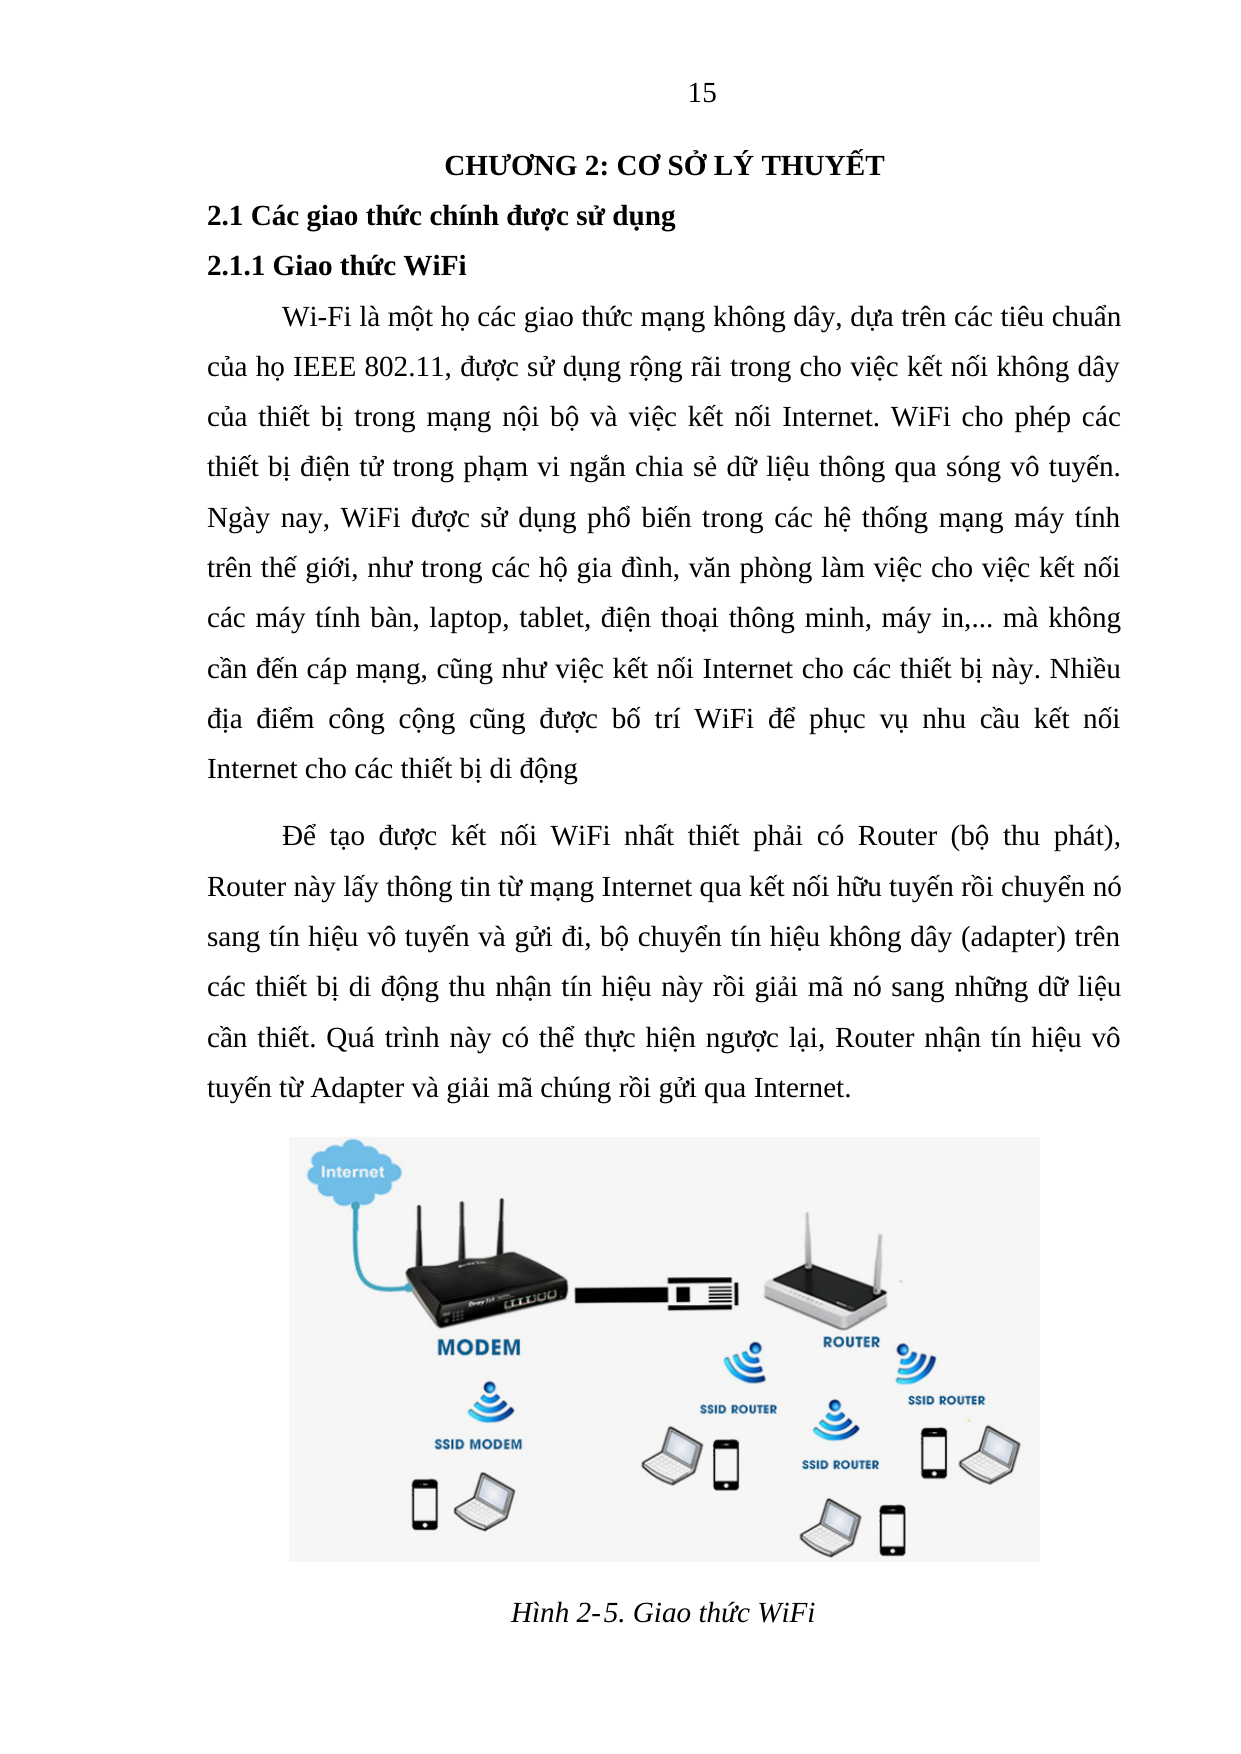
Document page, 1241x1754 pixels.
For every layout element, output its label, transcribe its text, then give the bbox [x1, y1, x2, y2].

subtitle Giao thức WiFi [207, 248, 1122, 282]
text Wi-Fi là một họ các giao thức mạng không dây, dựa trên các tiêu chuẩn của họ IEEE 802.11, được sử dụng rộng rãi trong cho việc kết nối không dây của thiết bị trong mạng nội bộ và việc kết nối Internet. WiFi cho phép các thiết bị điện tử trong phạm vi ngắn chia sẻ dữ liệu thông qua sóng vô tuyến. Ngày nay, WiFi được sử dụng phổ biến trong các hệ thống mạng máy tính trên thế giới, như trong các hộ gia đình, văn phòng làm việc cho việc kết nối các máy tính bàn, laptop, tablet, điện thoại thông minh, máy in,... mà không cần đến cáp mạng, cũng như việc kết nối Internet cho các thiết bị này. Nhiều địa điểm công cộng cũng được bố trí WiFi để phục vụ nhu cầu kết nối Internet cho các thiết bị di động [207, 299, 1122, 785]
text Để tạo được kết nối WiFi nhất thiết phải có Router (bộ thu phát), Router này lấy thông tin từ mạng Internet qua kết nối hữu tuyến rồi chuyển nó sang tín hiệu vô tuyến và gửi đi, bộ chuyển tín hiệu không dây (adapter) trên các thiết bị di động thu nhận tín hiệu này rồi giải mã nó sang những dữ liệu cần thiết. Quá trình này có thể thực hiện ngược lại, Router nhận tín hiệu vô tuyến từ Adapter và giải mã chúng rồi gửi qua Internet. [207, 818, 1122, 1103]
subtitle Các giao thức chính được sử dụng [207, 198, 1122, 232]
subtitle CƠ SỞ LÝ THUYẾT [207, 148, 1122, 181]
picture [288, 1137, 1040, 1562]
